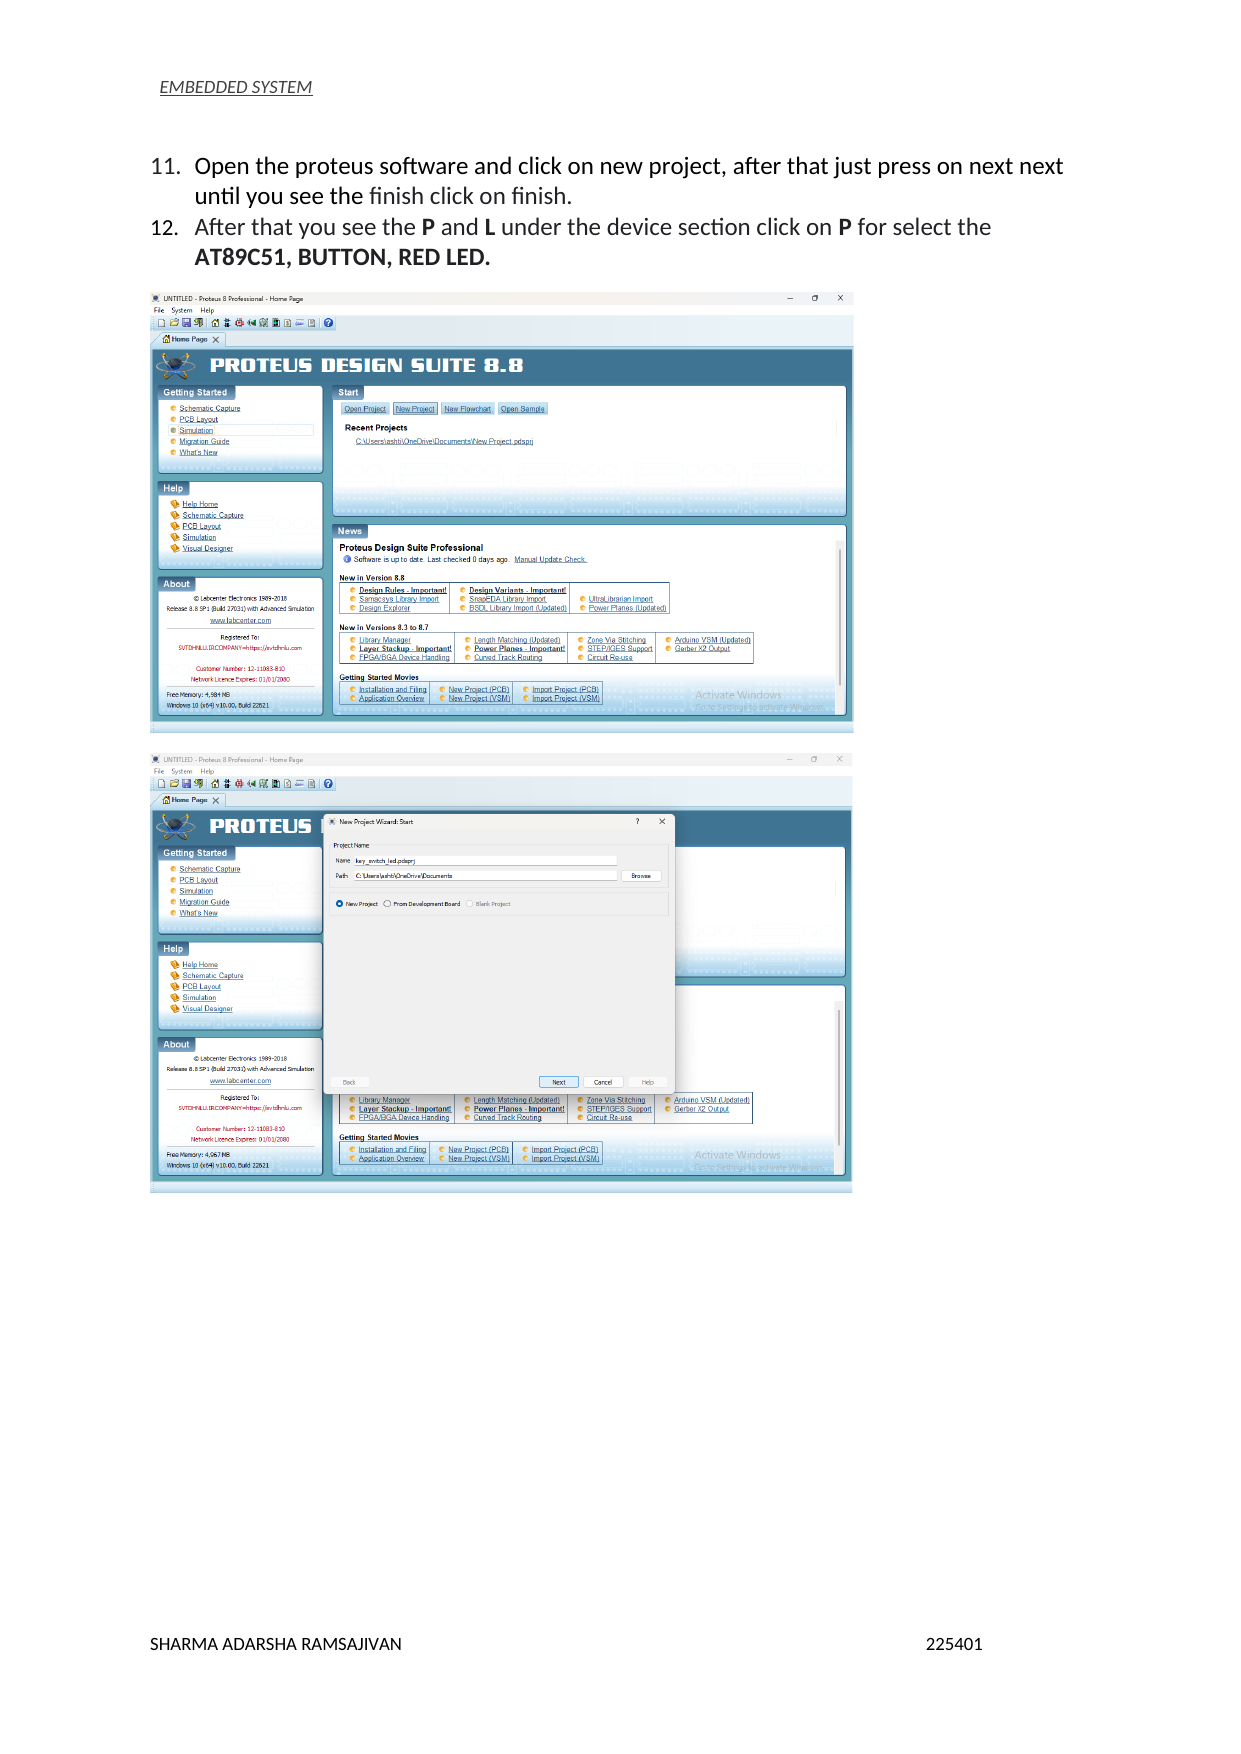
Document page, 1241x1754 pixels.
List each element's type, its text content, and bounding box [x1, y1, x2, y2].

list Open the proteus software and click on new project, after that just press on next next until you see the finish click on finish. [150, 150, 1090, 211]
list After that you see the P and L under the device section click on P for select the AT89C51, BUTTON, RED LED. [150, 211, 1090, 272]
picture [150, 753, 853, 1193]
picture [150, 292, 854, 733]
